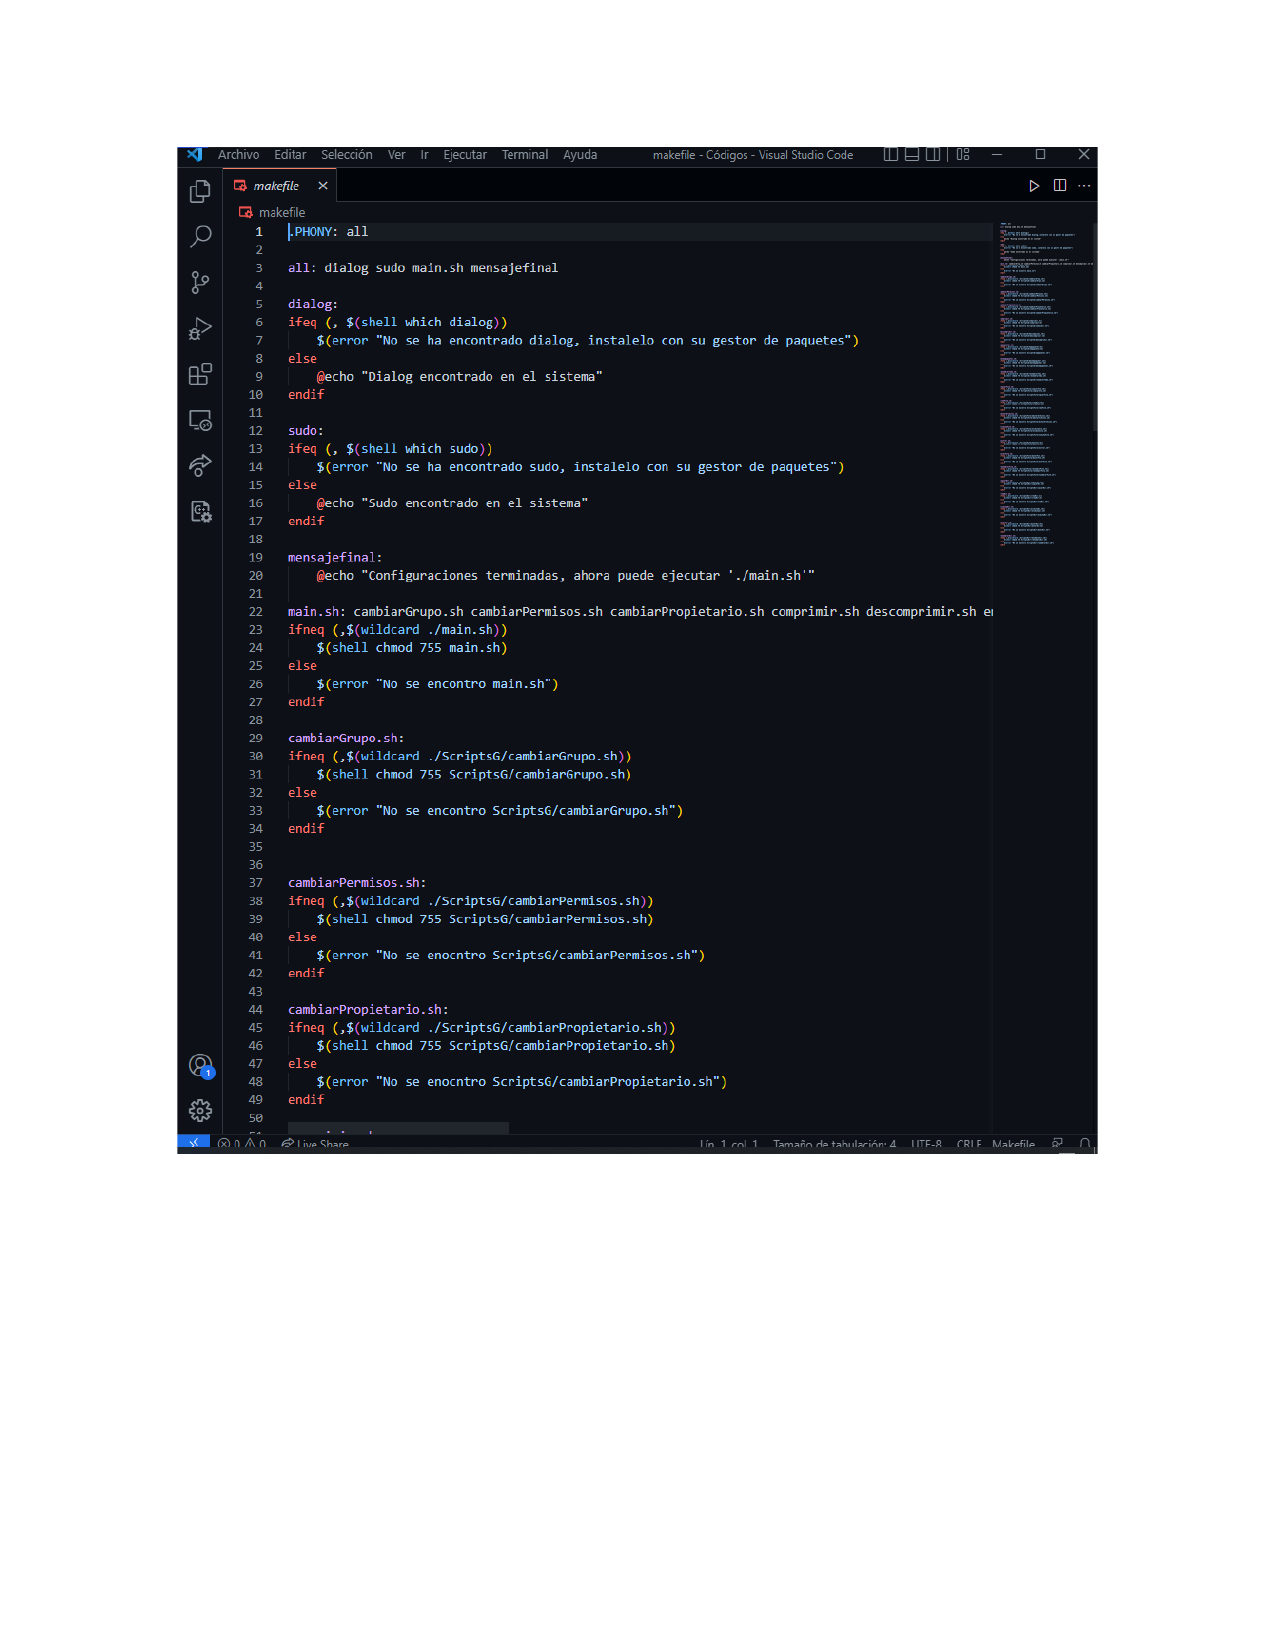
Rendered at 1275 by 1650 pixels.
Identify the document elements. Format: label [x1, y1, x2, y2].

picture [177, 147, 1098, 1154]
